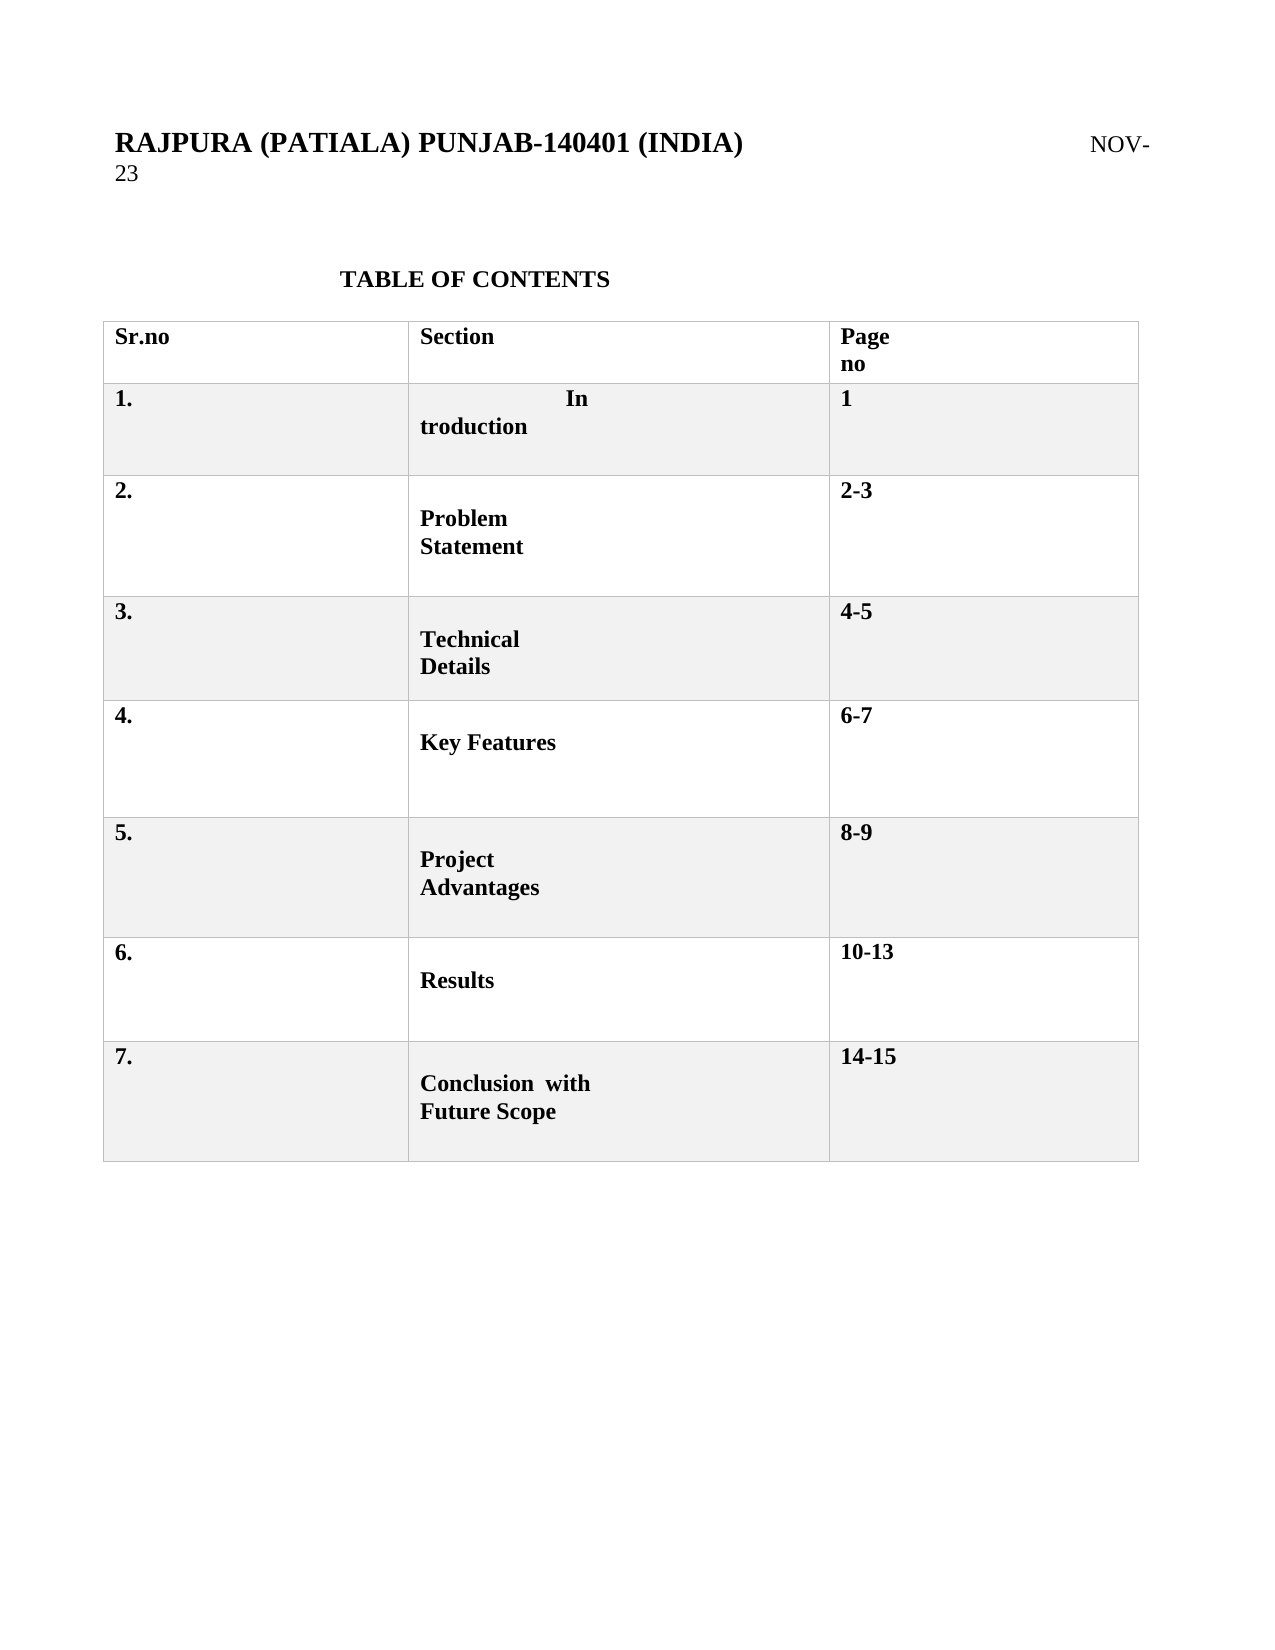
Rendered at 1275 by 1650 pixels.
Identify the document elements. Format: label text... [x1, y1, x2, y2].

table_cell 2-3 [830, 476, 1138, 596]
table_cell Key Features [409, 701, 829, 817]
table_cell 3. [104, 597, 408, 700]
table_cell 5. [104, 818, 408, 937]
table_cell Technical Details [409, 597, 829, 700]
table_cell 1 [830, 384, 1138, 475]
table_cell 4. [104, 701, 408, 817]
table_cell 6-7 [830, 701, 1138, 817]
table_header Section [409, 322, 829, 383]
table_cell 1. [104, 384, 408, 475]
table_cell 8-9 [830, 818, 1138, 937]
table_cell Conclusion with Future Scope [409, 1042, 829, 1161]
table_cell 6. [104, 938, 408, 1041]
table_cell Results [409, 938, 829, 1041]
subtitle TABLE OF CONTENTS [339, 265, 923, 293]
table_cell Introduction [409, 384, 829, 475]
table_cell 4-5 [830, 597, 1138, 700]
table_cell 7. [104, 1042, 408, 1161]
table_cell Project Advantages [409, 818, 829, 937]
table_cell 14-15 [830, 1042, 1138, 1161]
text RAJPURA (PATIALA) PUNJAB-140401 (INDIA) NOV-23 [114, 125, 1150, 186]
table_cell 10-13 [830, 938, 1138, 1041]
table_cell Problem Statement [409, 476, 829, 596]
table_header Page no [830, 322, 1138, 383]
table_header Sr.no [104, 322, 408, 383]
table_cell 2. [104, 476, 408, 596]
